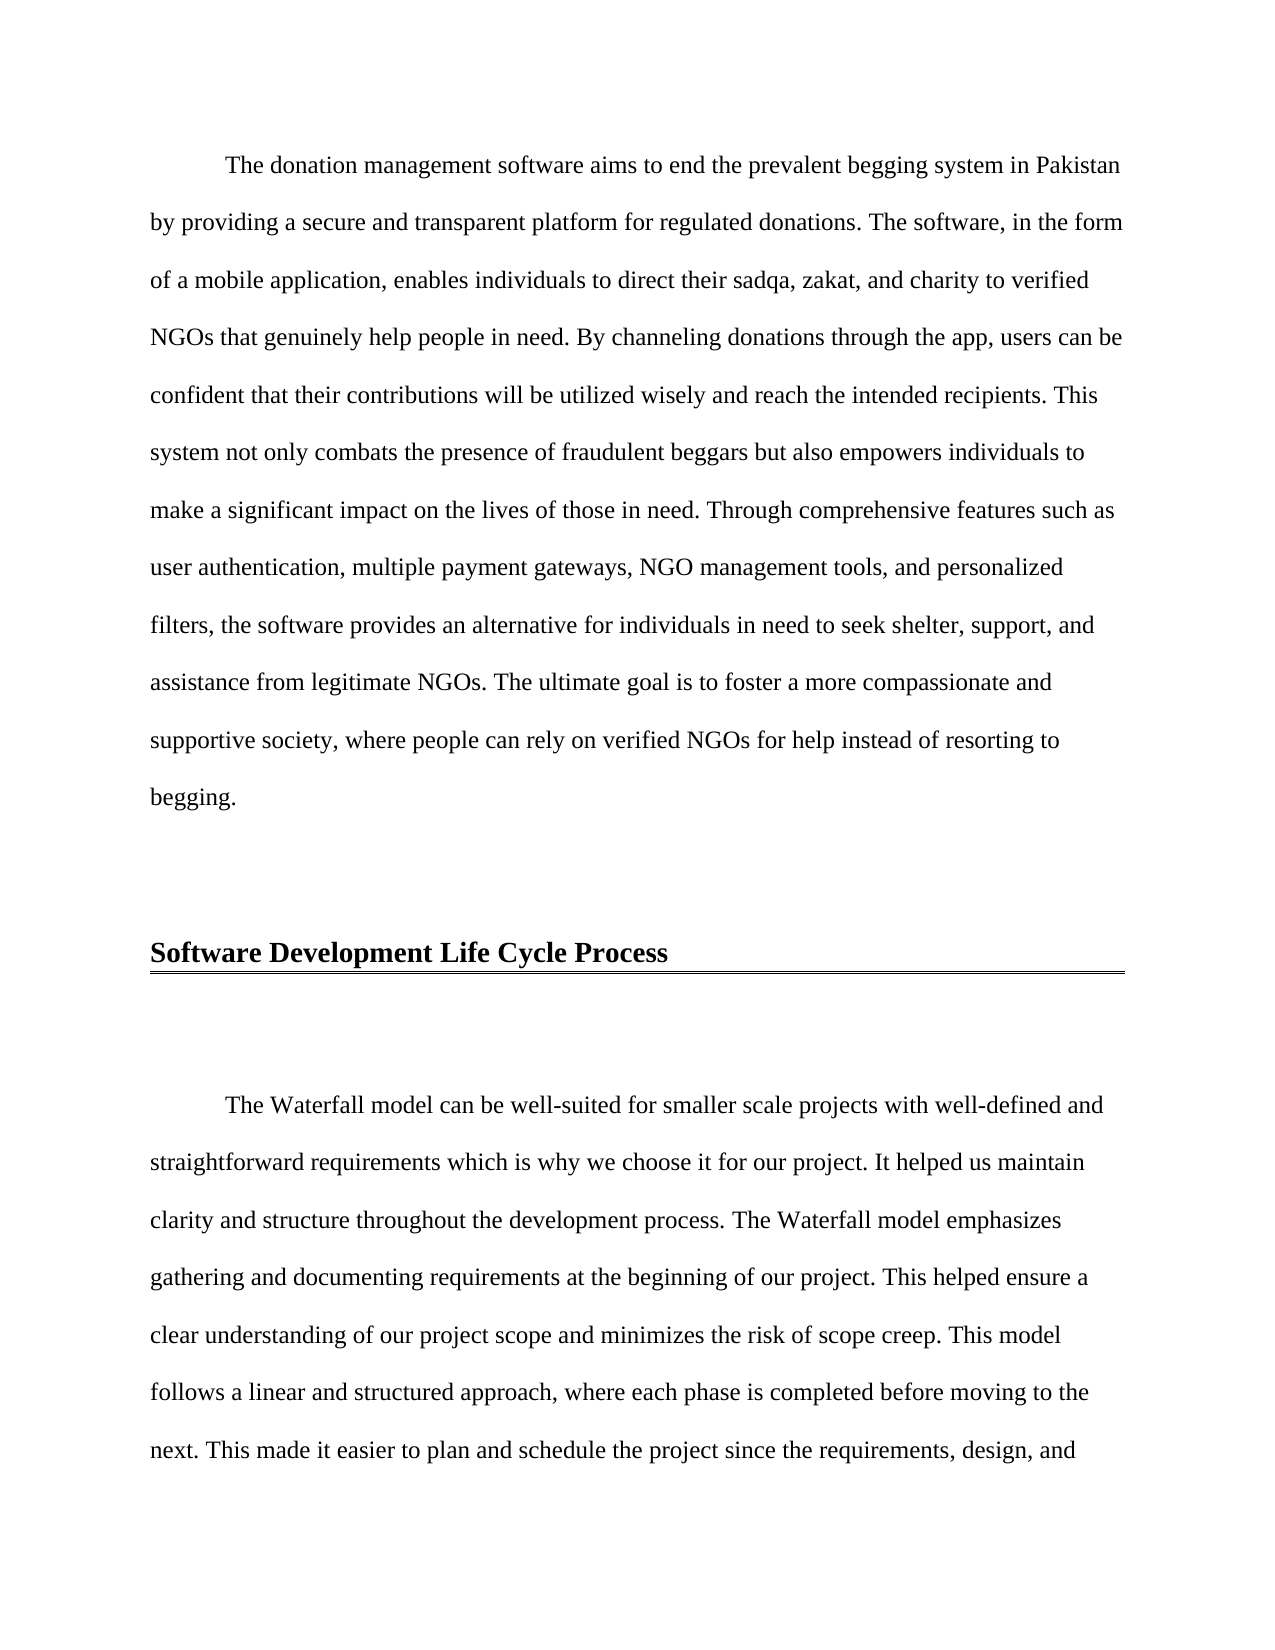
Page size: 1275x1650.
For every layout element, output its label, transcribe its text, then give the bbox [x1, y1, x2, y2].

text The donation management software aims to end the prevalent begging system in Pakistan by providing a secure and transparent platform for regulated donations. The software, in the form of a mobile application, enables individuals to direct their sadqa, zakat, and charity to verified NGOs that genuinely help people in need. By channeling donations through the app, users can be confident that their contributions will be utilized wisely and reach the intended recipients. This system not only combats the presence of fraudulent beggars but also empowers individuals to make a significant impact on the lives of those in need. Through comprehensive features such as user authentication, multiple payment gateways, NGO management tools, and personalized filters, the software provides an alternative for individuals in need to seek shelter, support, and assistance from legitimate NGOs. The ultimate goal is to foster a more compassionate and supportive society, where people can rely on verified NGOs for help instead of resorting to begging. [150, 150, 1125, 811]
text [150, 1090, 1125, 1463]
subtitle Software Development Life Cycle Process [150, 935, 1125, 971]
